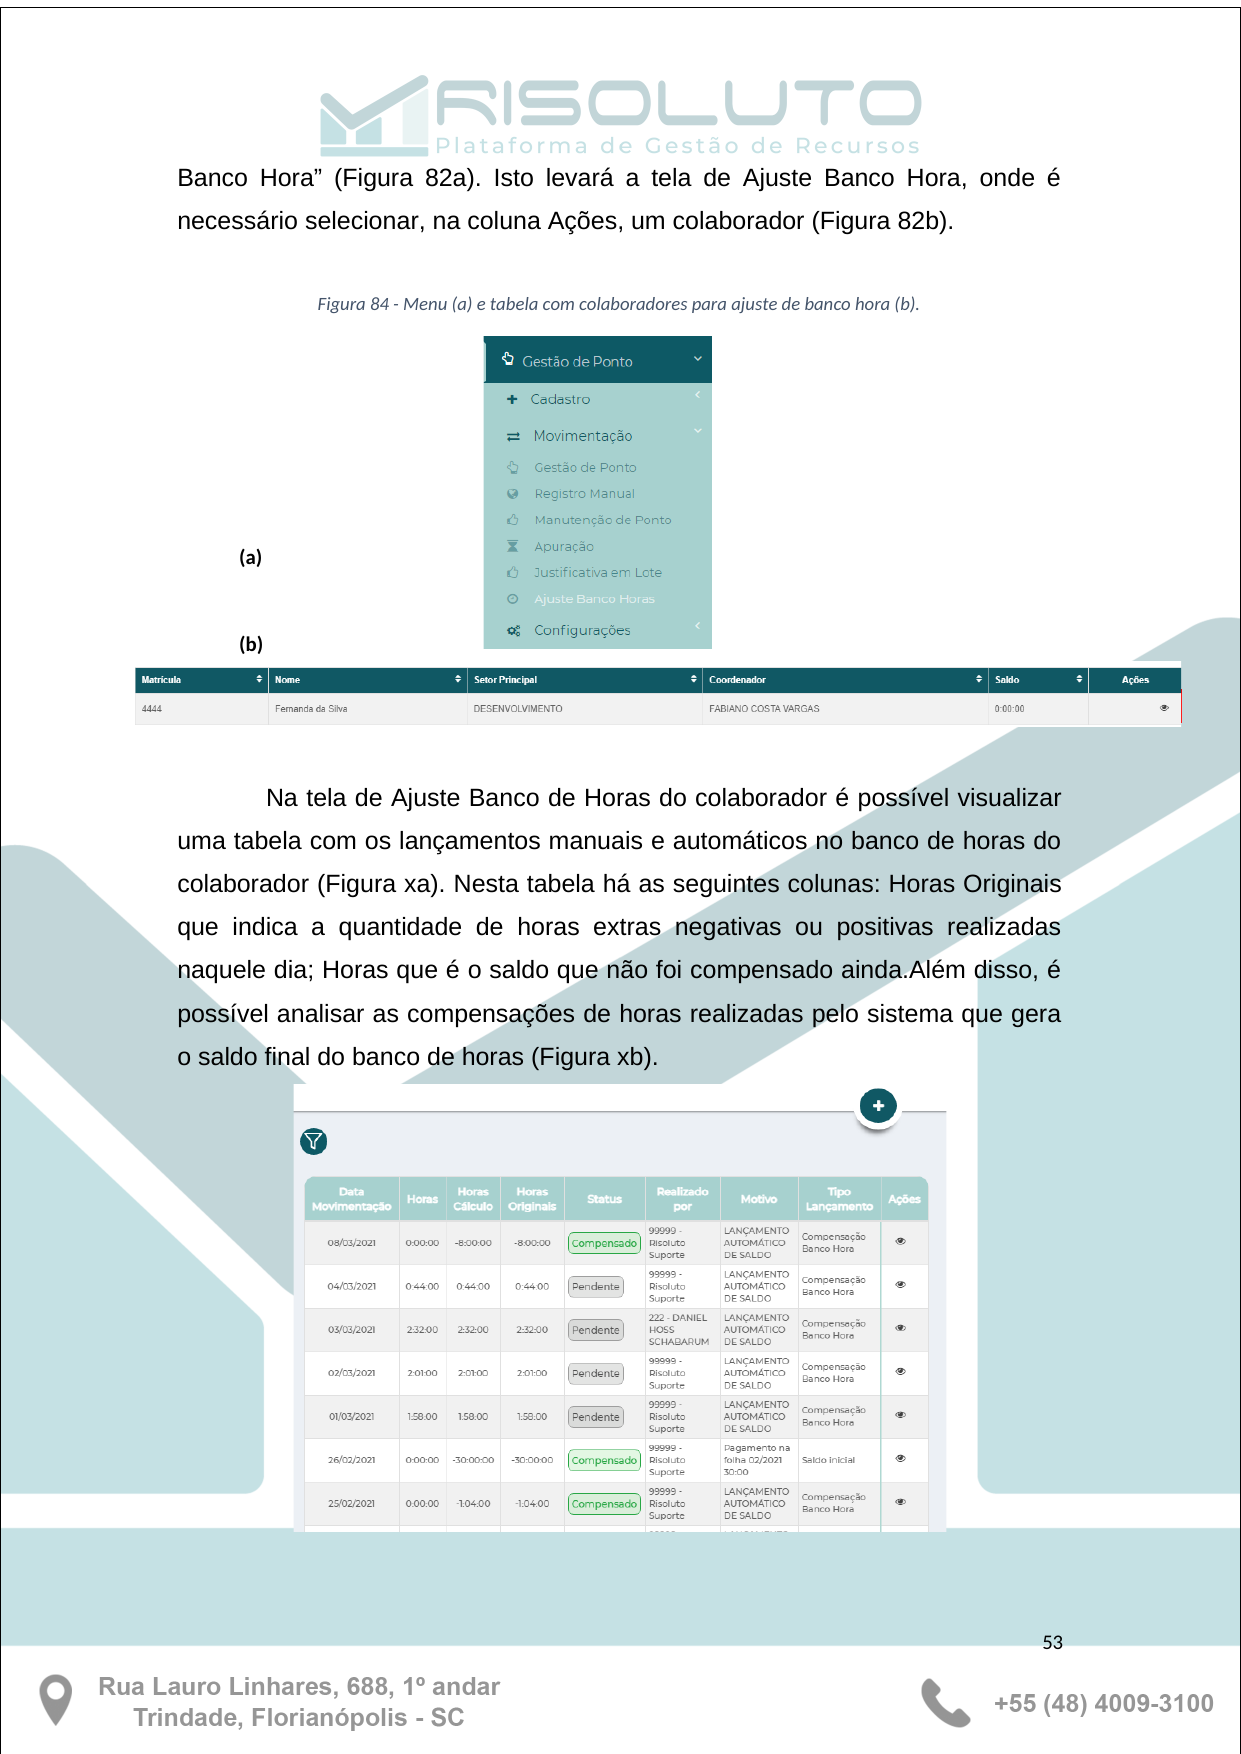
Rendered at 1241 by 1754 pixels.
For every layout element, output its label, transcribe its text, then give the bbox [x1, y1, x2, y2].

text Figura 84 - Menu (a) e tabela com colaboradores para ajuste de banco hora (b). [177, 292, 1063, 315]
text Na tela de Ajuste Banco de Horas do colaborador é possível visualizar uma tabela com os lançamentos manuais e automáticos no banco de horas do colaborador (Figura xa). Nesta tabela há as seguintes colunas: Horas Originais que indica a quantidade de horas extras negativas ou positivas realizadas naquele dia; Horas que é o saldo que não foi compensado ainda.Além disso, é possível analisar as compensações de horas realizadas pelo sistema que gera o saldo final do banco de horas (Figura xb). [177, 783, 1063, 1070]
picture [1, 8, 1240, 1754]
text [177, 163, 1063, 235]
